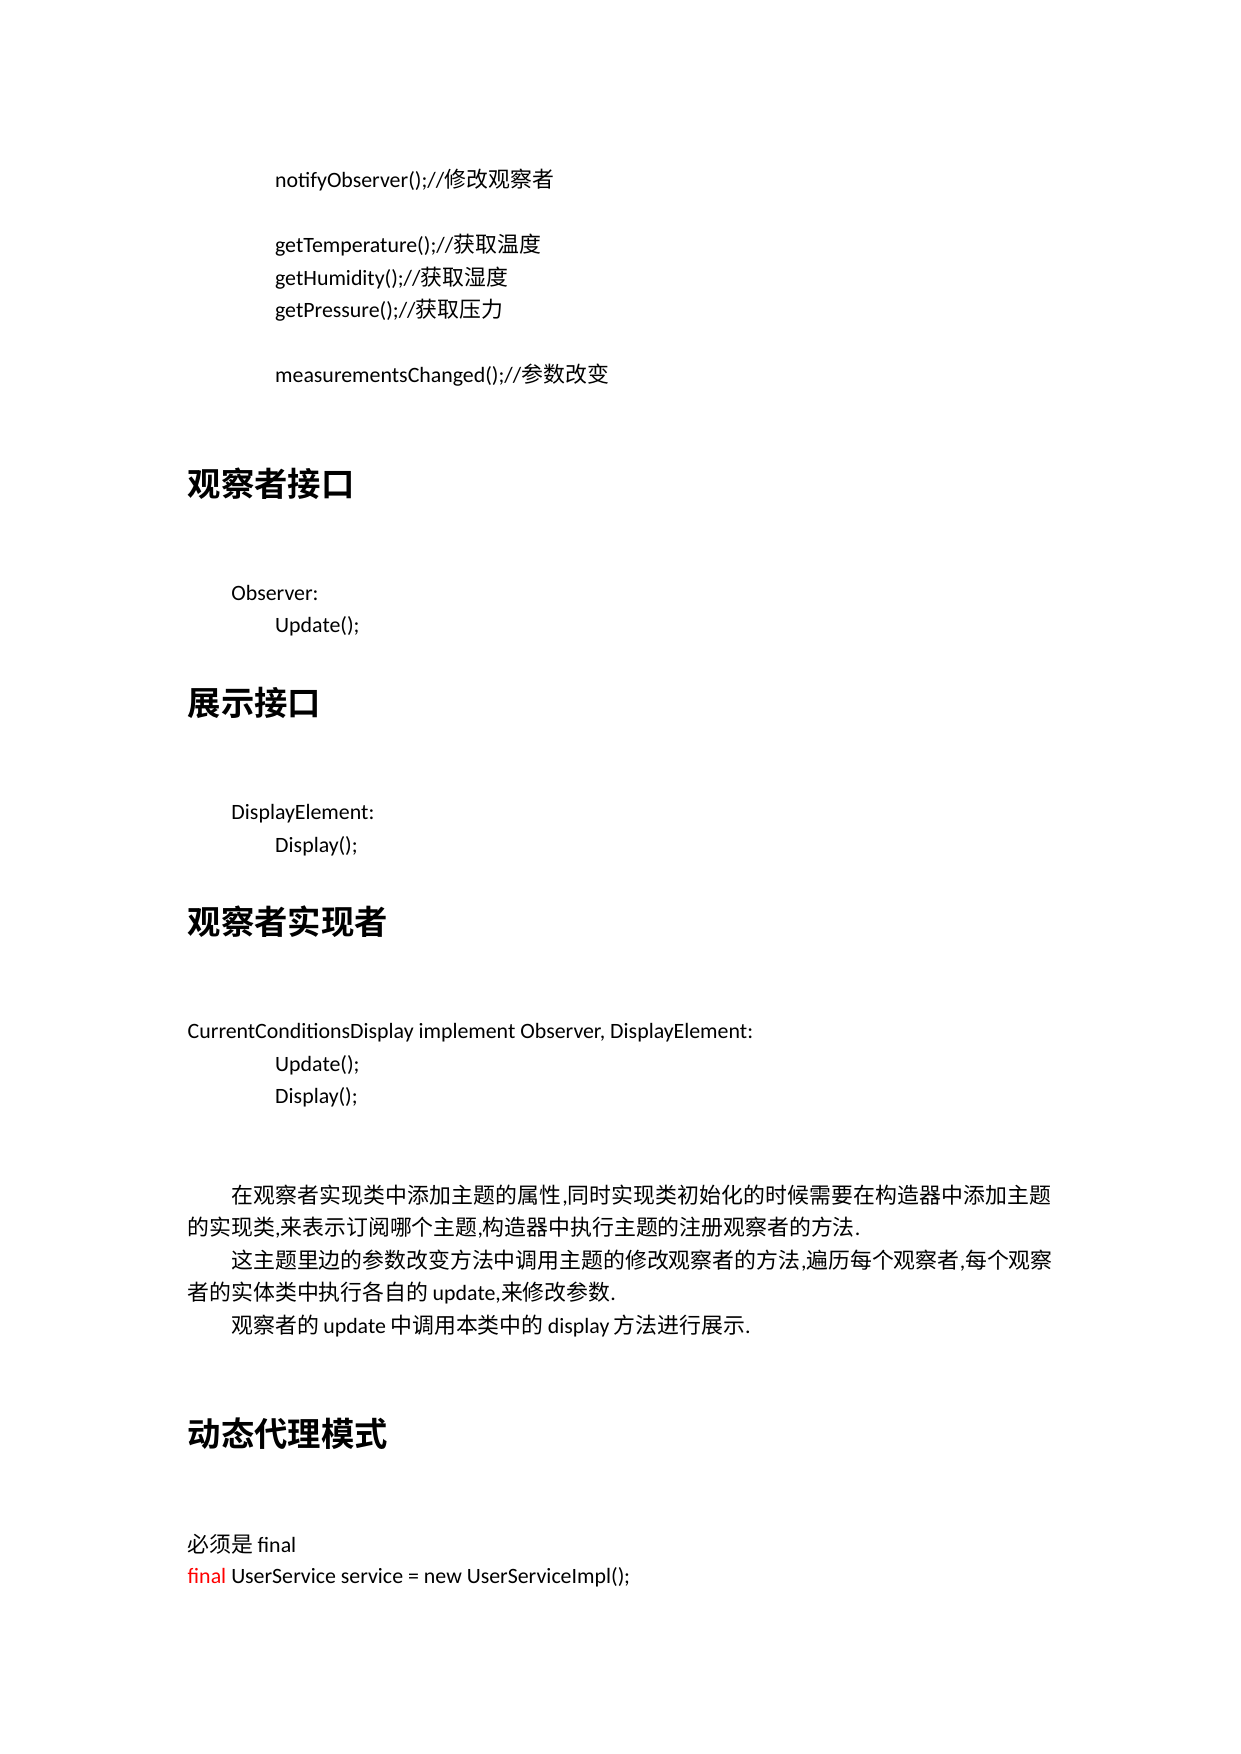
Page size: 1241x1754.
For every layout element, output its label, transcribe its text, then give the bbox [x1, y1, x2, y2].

text getPressure();//获取压力 [187, 292, 1053, 324]
text 在观察者实现类中添加主题的属性,同时实现类初始化的时候需要在构造器中添加主题的实现类,来表示订阅哪个主题,构造器中执行主题的注册观察者的方法. [187, 1177, 1053, 1242]
subtitle 展示接口 [187, 668, 1053, 733]
text Update(); [187, 609, 1053, 641]
text Display(); [187, 828, 1053, 861]
subtitle 观察者接口 [187, 449, 1053, 514]
subtitle 观察者实现者 [187, 888, 1053, 953]
text notifyObserver();//修改观察者 [187, 162, 1053, 194]
text final UserService service = new UserServiceImpl(); [187, 1559, 1053, 1592]
subtitle 动态代理模式 [187, 1399, 1053, 1464]
text getTemperature();//获取温度 [187, 227, 1053, 259]
text Display(); [187, 1080, 1053, 1112]
text DisplayElement: [187, 796, 1053, 828]
text 观察者的update中调用本类中的display方法进行展示. [187, 1307, 1053, 1340]
text Update(); [187, 1047, 1053, 1080]
text Observer: [187, 576, 1053, 609]
text getHumidity();//获取湿度 [187, 259, 1053, 292]
text 这主题里边的参数改变方法中调用主题的修改观察者的方法,遍历每个观察者,每个观察者的实体类中执行各自的update,来修改参数. [187, 1242, 1053, 1307]
text CurrentConditionsDisplay implement Observer, DisplayElement: [187, 1015, 1053, 1047]
text 必须是final [187, 1527, 1053, 1559]
text measurementsChanged();//参数改变 [187, 357, 1053, 389]
